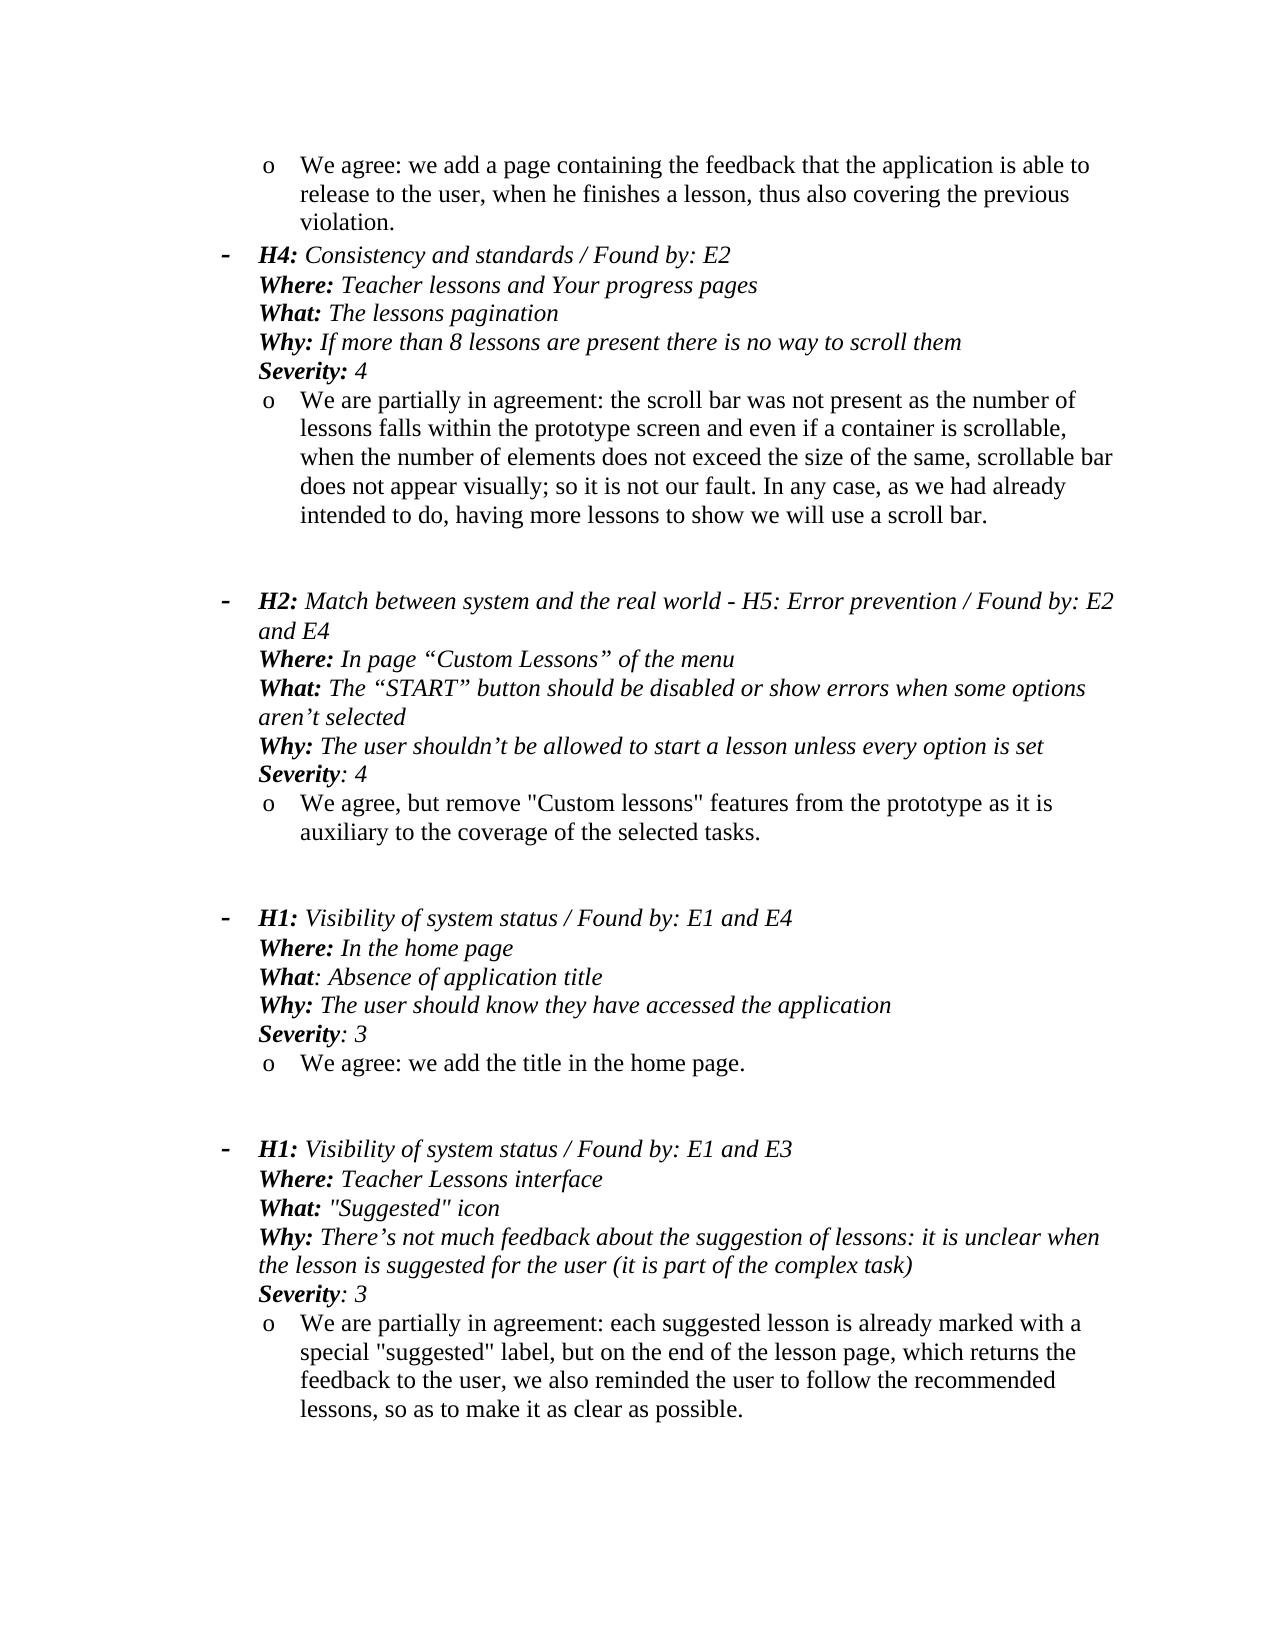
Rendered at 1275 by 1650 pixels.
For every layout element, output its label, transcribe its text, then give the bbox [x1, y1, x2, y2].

list We agree: we add a page containing the feedback that the application is able to release to the user, when he finishes a lesson, thus also covering the previous violation. [262, 150, 1125, 236]
list Why: The user shouldn’t be allowed to start a lesson unless every option is set [258, 731, 1125, 759]
list Where: In the home page [258, 933, 1125, 962]
list What: "Suggested" icon [258, 1193, 1125, 1222]
list H4: Consistency and standards / Found by: E2 [221, 236, 1125, 270]
list H2: Match between system and the real world - H5: Error prevention / Found by: E2 and E4 [221, 582, 1125, 644]
list Severity: 4 [258, 356, 1125, 385]
list Where: In page “Custom Lessons” of the menu [258, 644, 1125, 673]
list We are partially in agreement: each suggested lesson is already marked with a special "suggested" label, but on the end of the lesson page, which returns the feedback to the user, we also reminded the user to follow the recommended lessons, so as to make it as clear as possible. [262, 1308, 1125, 1423]
list Why: If more than 8 lessons are present there is no way to scroll them [258, 327, 1125, 356]
list We agree, but remove "Custom lessons" features from the prototype as it is auxiliary to the coverage of the selected tasks. [262, 788, 1125, 846]
list H1: Visibility of system status / Found by: E1 and E3 [221, 1131, 1125, 1164]
list Why: The user should know they have accessed the application [258, 991, 1125, 1019]
list We are partially in agreement: the scroll bar was not present as the number of lessons falls within the prototype screen and even if a container is scrollable, when the number of elements does not exceed the size of the same, scrollable bar does not appear visually; so it is not our fault. In any case, as we had already intended to do, having more lessons to show we will use a scroll bar. [262, 385, 1125, 528]
list Why: There’s not much feedback about the suggestion of lessons: it is unclear when the lesson is suggested for the user (it is part of the complex task) [258, 1222, 1125, 1279]
list Where: Teacher lessons and Your progress pages [258, 270, 1125, 298]
list What: The lessons pagination [258, 298, 1125, 327]
list H1: Visibility of system status / Found by: E1 and E4 [221, 899, 1125, 933]
list Severity: 3 [258, 1279, 1125, 1308]
list Severity: 3 [258, 1019, 1125, 1048]
list What: The “START” button should be disabled or show errors when some options aren’t selected [258, 673, 1125, 731]
list Severity: 4 [258, 759, 1125, 788]
list We agree: we add the title in the home page. [262, 1048, 1125, 1077]
list What: Absence of application title [258, 962, 1125, 991]
list Where: Teacher Lessons interface [258, 1164, 1125, 1193]
